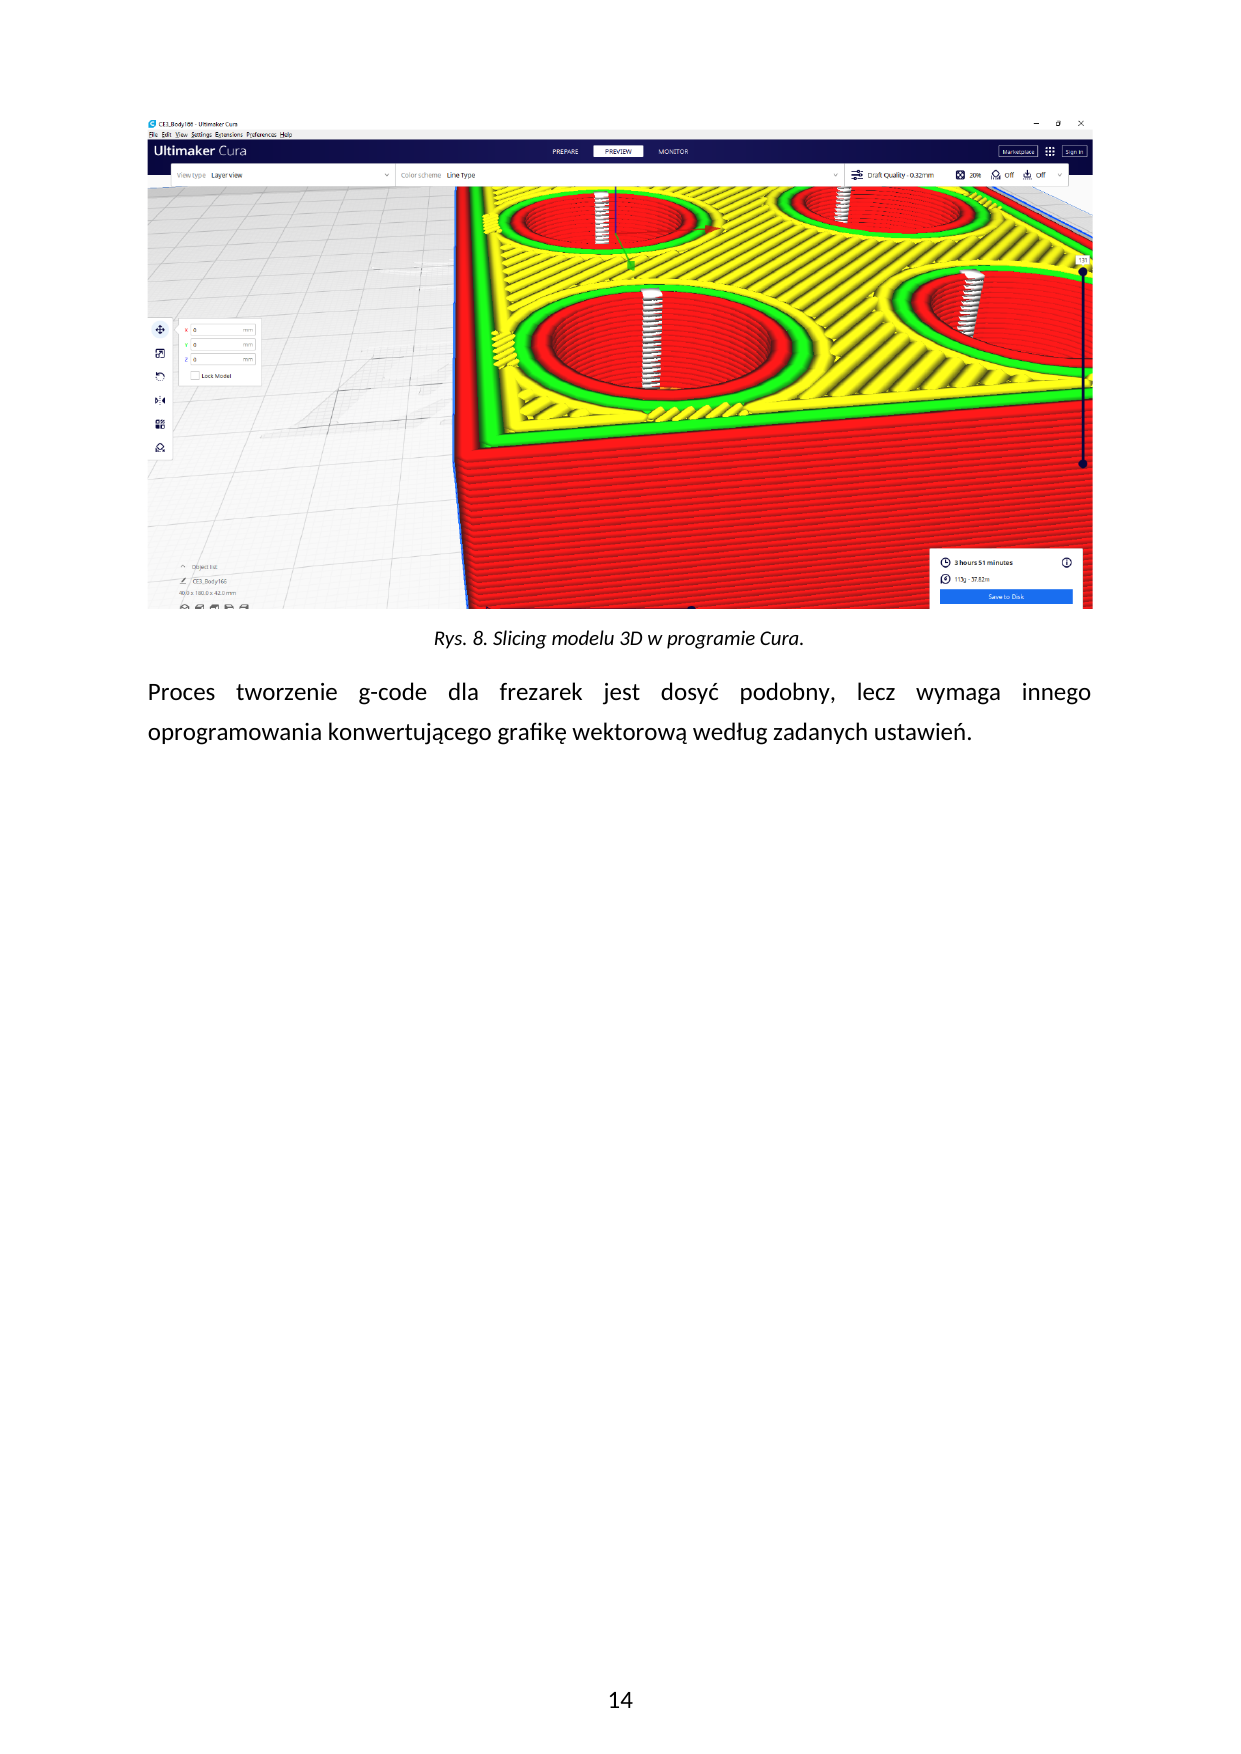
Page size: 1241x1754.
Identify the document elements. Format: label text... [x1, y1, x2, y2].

picture [147, 118, 1093, 609]
text Rys. 8. Slicing modelu 3D w programie Cura. [148, 626, 1092, 651]
text Proces tworzenie g-code dla frezarek jest dosyć podobny, lecz wymaga innego oprogramowania konwertującego grafikę wektorową według zadanych ustawień. [148, 676, 1092, 746]
